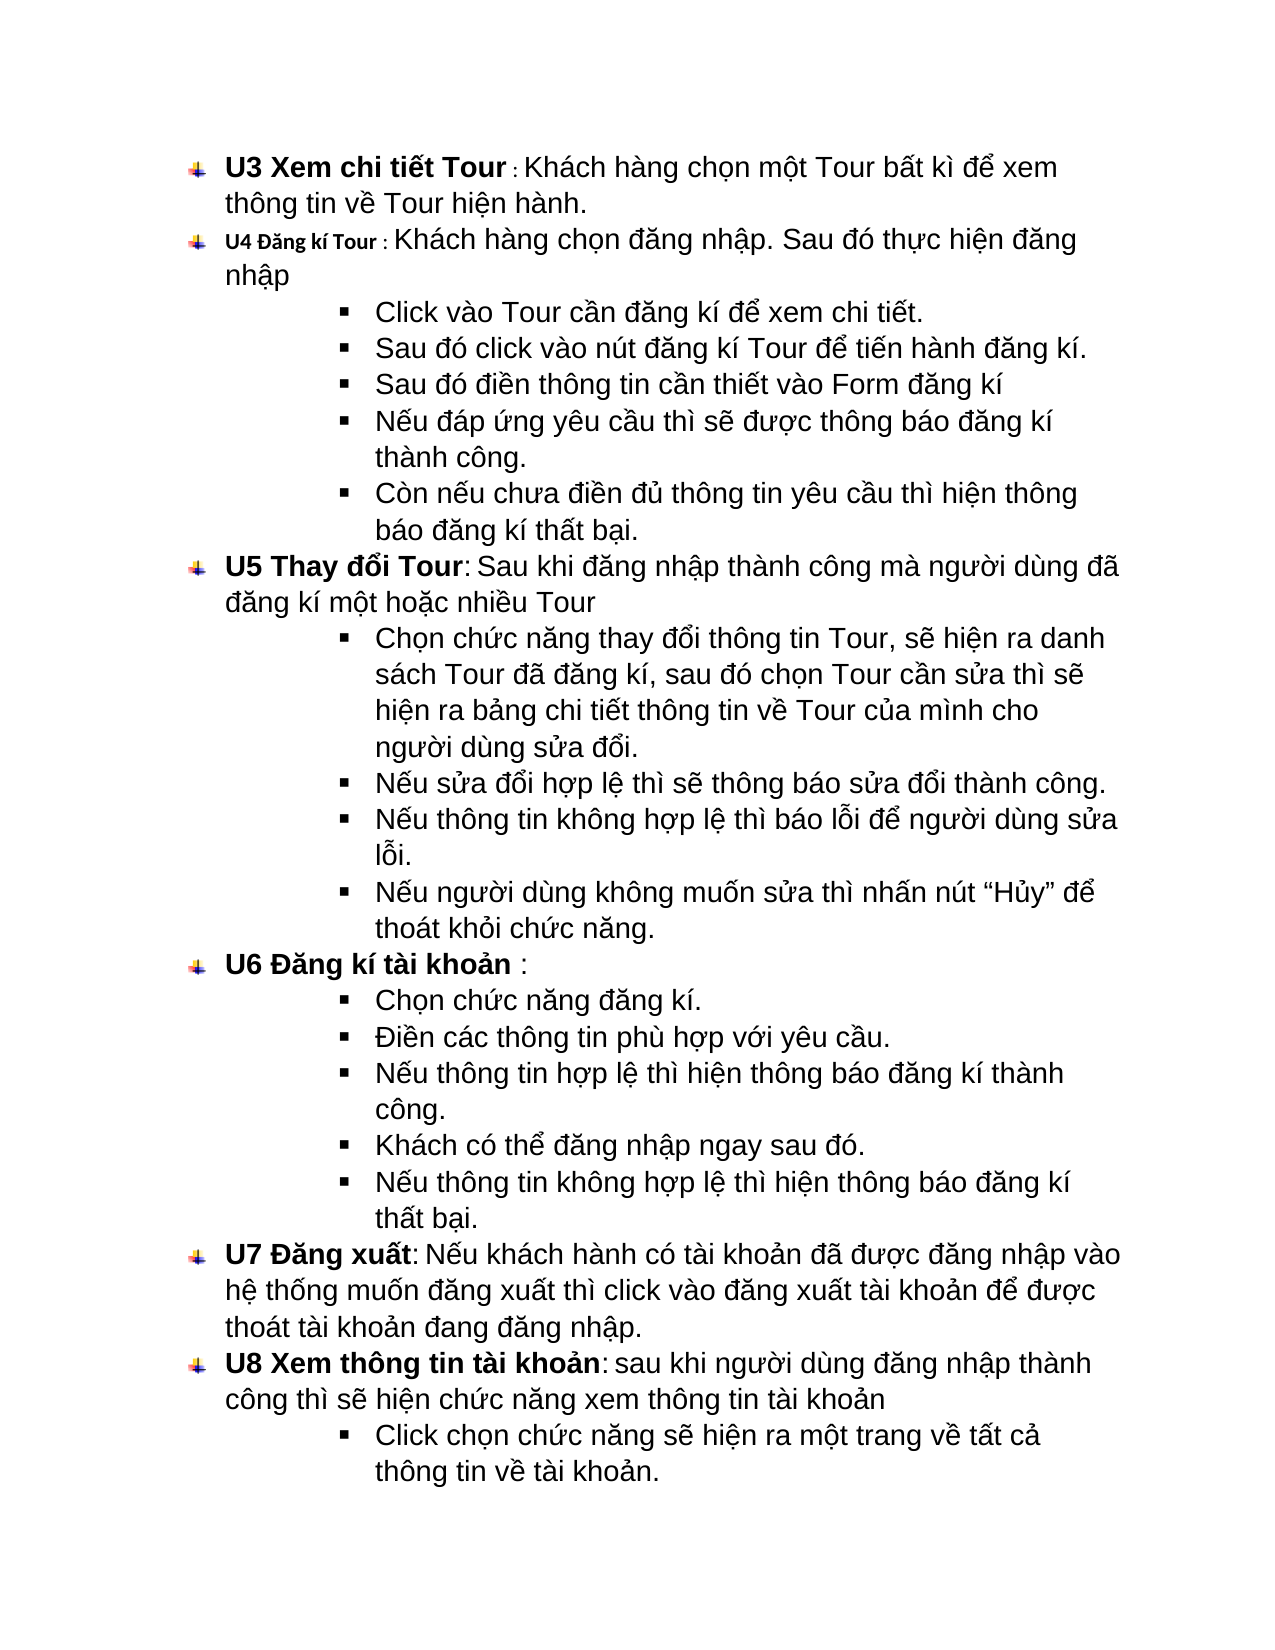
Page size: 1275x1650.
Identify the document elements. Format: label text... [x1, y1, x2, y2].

list Click chọn chức năng sẽ hiện ra một trang về tất cả thông tin về tài khoản. [337, 1418, 1125, 1488]
list Click vào Tour cần đăng kí để xem chi tiết. [337, 294, 1125, 328]
picture [188, 233, 206, 250]
list U5 Thay đổi Tour: Sau khi đăng nhập thành công mà người dùng đã đăng kí một hoặc nhiều Tour [187, 549, 1125, 618]
picture [188, 160, 206, 178]
list Nếu thông tin hợp lệ thì hiện thông báo đăng kí thành công. [337, 1056, 1125, 1126]
picture [188, 559, 206, 576]
list Nếu thông tin không hợp lệ thì báo lỗi để người dùng sửa lỗi. [337, 802, 1125, 872]
list U3 Xem chi tiết Tour : Khách hàng chọn một Tour bất kì để xem thông tin về Tour hiện hành. [187, 150, 1125, 220]
list Chọn chức năng đăng kí. [337, 983, 1125, 1017]
list Sau đó điền thông tin cần thiết vào Form đăng kí [337, 367, 1125, 401]
picture [188, 1248, 206, 1265]
list Nếu thông tin không hợp lệ thì hiện thông báo đăng kí thất bại. [337, 1165, 1125, 1235]
list Nếu người dùng không muốn sửa thì nhấn nút “Hủy” để thoát khỏi chức năng. [337, 874, 1125, 944]
list Còn nếu chưa điền đủ thông tin yêu cầu thì hiện thông báo đăng kí thất bại. [337, 476, 1125, 546]
list Chọn chức năng thay đổi thông tin Tour, sẽ hiện ra danh sách Tour đã đăng kí, sau đó chọn Tour cần sửa thì sẽ hiện ra bảng chi tiết thông tin về Tour của mình cho người dùng sửa đổi. [337, 621, 1125, 763]
list Sau đó click vào nút đăng kí Tour để tiến hành đăng kí. [337, 331, 1125, 365]
list U6 Đăng kí tài khoản : [187, 947, 1125, 981]
list U7 Đăng xuất: Nếu khách hành có tài khoản đã được đăng nhập vào hệ thống muốn đăng xuất thì click vào đăng xuất tài khoản để được thoát tài khoản đang đăng nhập. [187, 1237, 1125, 1343]
list Nếu đáp ứng yêu cầu thì sẽ được thông báo đăng kí thành công. [337, 404, 1125, 473]
list Nếu sửa đổi hợp lệ thì sẽ thông báo sửa đổi thành công. [337, 766, 1125, 799]
picture [188, 1356, 206, 1374]
list Điền các thông tin phù hợp với yêu cầu. [337, 1019, 1125, 1053]
picture [188, 958, 206, 975]
list U4 Đăng kí Tour : Khách hàng chọn đăng nhập. Sau đó thực hiện đăng nhập [187, 222, 1125, 292]
list Khách có thể đăng nhập ngay sau đó. [337, 1128, 1125, 1162]
list U8 Xem thông tin tài khoản: sau khi người dùng đăng nhập thành công thì sẽ hiện chức năng xem thông tin tài khoản [187, 1346, 1125, 1415]
